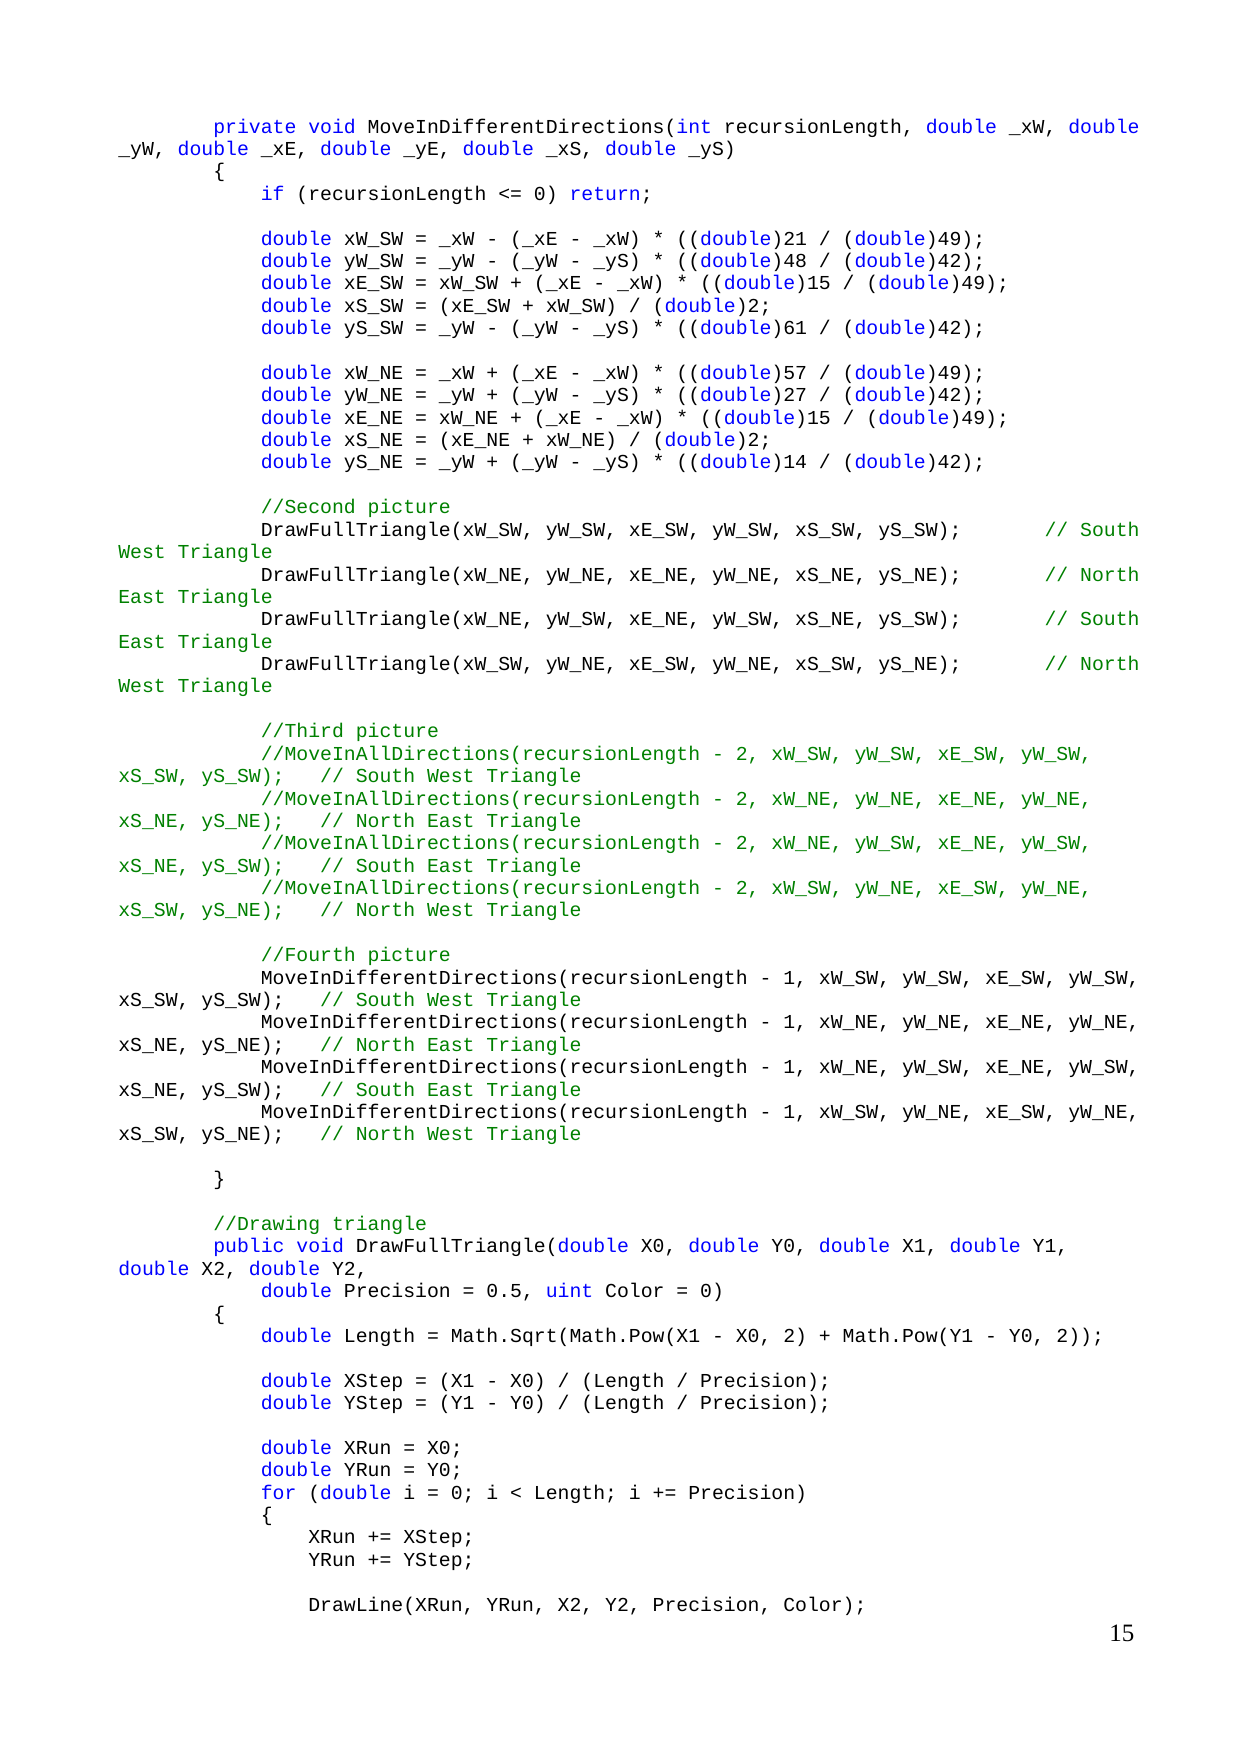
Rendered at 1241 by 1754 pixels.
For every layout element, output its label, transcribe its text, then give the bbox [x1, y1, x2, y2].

text double yW_NE = _yW + (_yW - _yS) * ((double)27 / (double)42); [118, 385, 1140, 408]
text double yW_SW = _yW - (_yW - _yS) * ((double)48 / (double)42); [118, 251, 1140, 273]
text double YRun = Y0; [118, 1460, 1140, 1483]
text YRun += YStep; [118, 1550, 1140, 1572]
text //MoveInAllDirections(recursionLength - 2, xW_NE, yW_SW, xE_NE, yW_SW, xS_NE, yS_SW); // South East Triangle [118, 833, 1140, 878]
text //Third picture [118, 721, 1140, 744]
text DrawFullTriangle(xW_SW, yW_SW, xE_SW, yW_SW, xS_SW, yS_SW); // South West Triangle [118, 520, 1140, 564]
text double Precision = 0.5, uint Color = 0) [118, 1281, 1140, 1303]
text MoveInDifferentDirections(recursionLength - 1, xW_SW, yW_SW, xE_SW, yW_SW, xS_SW, yS_SW); // South West Triangle [118, 968, 1140, 1012]
text DrawFullTriangle(xW_NE, yW_NE, xE_NE, yW_NE, xS_NE, yS_NE); // North East Triangle [118, 564, 1140, 609]
text { [118, 161, 1140, 184]
text if (recursionLength <= 0) return; [118, 184, 1140, 206]
text //MoveInAllDirections(recursionLength - 2, xW_SW, yW_NE, xE_SW, yW_NE, xS_SW, yS_NE); // North West Triangle [118, 878, 1140, 923]
text { [118, 1505, 1140, 1527]
text MoveInDifferentDirections(recursionLength - 1, xW_SW, yW_NE, xE_SW, yW_NE, xS_SW, yS_NE); // North West Triangle [118, 1102, 1140, 1147]
text MoveInDifferentDirections(recursionLength - 1, xW_NE, yW_SW, xE_NE, yW_SW, xS_NE, yS_SW); // South East Triangle [118, 1057, 1140, 1102]
text DrawFullTriangle(xW_SW, yW_NE, xE_SW, yW_NE, xS_SW, yS_NE); // North West Triangle [118, 654, 1140, 699]
text private void MoveInDifferentDirections(int recursionLength, double _xW, double _yW, double _xE, double _yE, double _xS, double _yS) [118, 117, 1140, 161]
text double yS_SW = _yW - (_yW - _yS) * ((double)61 / (double)42); [118, 318, 1140, 341]
text double xS_NE = (xE_NE + xW_NE) / (double)2; [118, 430, 1140, 452]
text MoveInDifferentDirections(recursionLength - 1, xW_NE, yW_NE, xE_NE, yW_NE, xS_NE, yS_NE); // North East Triangle [118, 1012, 1140, 1057]
text double Length = Math.Sqrt(Math.Pow(X1 - X0, 2) + Math.Pow(Y1 - Y0, 2)); [118, 1326, 1140, 1348]
text //MoveInAllDirections(recursionLength - 2, xW_NE, yW_NE, xE_NE, yW_NE, xS_NE, yS_NE); // North East Triangle [118, 788, 1140, 833]
text } [118, 1169, 1140, 1192]
text double XStep = (X1 - X0) / (Length / Precision); [118, 1371, 1140, 1393]
text //Second picture [118, 497, 1140, 520]
text double XRun = X0; [118, 1438, 1140, 1460]
text DrawFullTriangle(xW_NE, yW_SW, xE_NE, yW_SW, xS_NE, yS_SW); // South East Triangle [118, 609, 1140, 654]
text { [118, 1303, 1140, 1326]
text //Fourth picture [118, 945, 1140, 968]
text //Drawing triangle [118, 1214, 1140, 1236]
text //MoveInAllDirections(recursionLength - 2, xW_SW, yW_SW, xE_SW, yW_SW, xS_SW, yS_SW); // South West Triangle [118, 744, 1140, 788]
text XRun += XStep; [118, 1527, 1140, 1550]
text double xW_SW = _xW - (_xE - _xW) * ((double)21 / (double)49); [118, 228, 1140, 251]
text double xE_SW = xW_SW + (_xE - _xW) * ((double)15 / (double)49); [118, 273, 1140, 296]
text double xE_NE = xW_NE + (_xE - _xW) * ((double)15 / (double)49); [118, 408, 1140, 430]
text for (double i = 0; i < Length; i += Precision) [118, 1483, 1140, 1505]
text double xS_SW = (xE_SW + xW_SW) / (double)2; [118, 296, 1140, 318]
text double yS_NE = _yW + (_yW - _yS) * ((double)14 / (double)42); [118, 452, 1140, 475]
text public void DrawFullTriangle(double X0, double Y0, double X1, double Y1, double X2, double Y2, [118, 1236, 1140, 1281]
text double YStep = (Y1 - Y0) / (Length / Precision); [118, 1393, 1140, 1416]
text DrawLine(XRun, YRun, X2, Y2, Precision, Color); [118, 1595, 1140, 1617]
text double xW_NE = _xW + (_xE - _xW) * ((double)57 / (double)49); [118, 363, 1140, 385]
